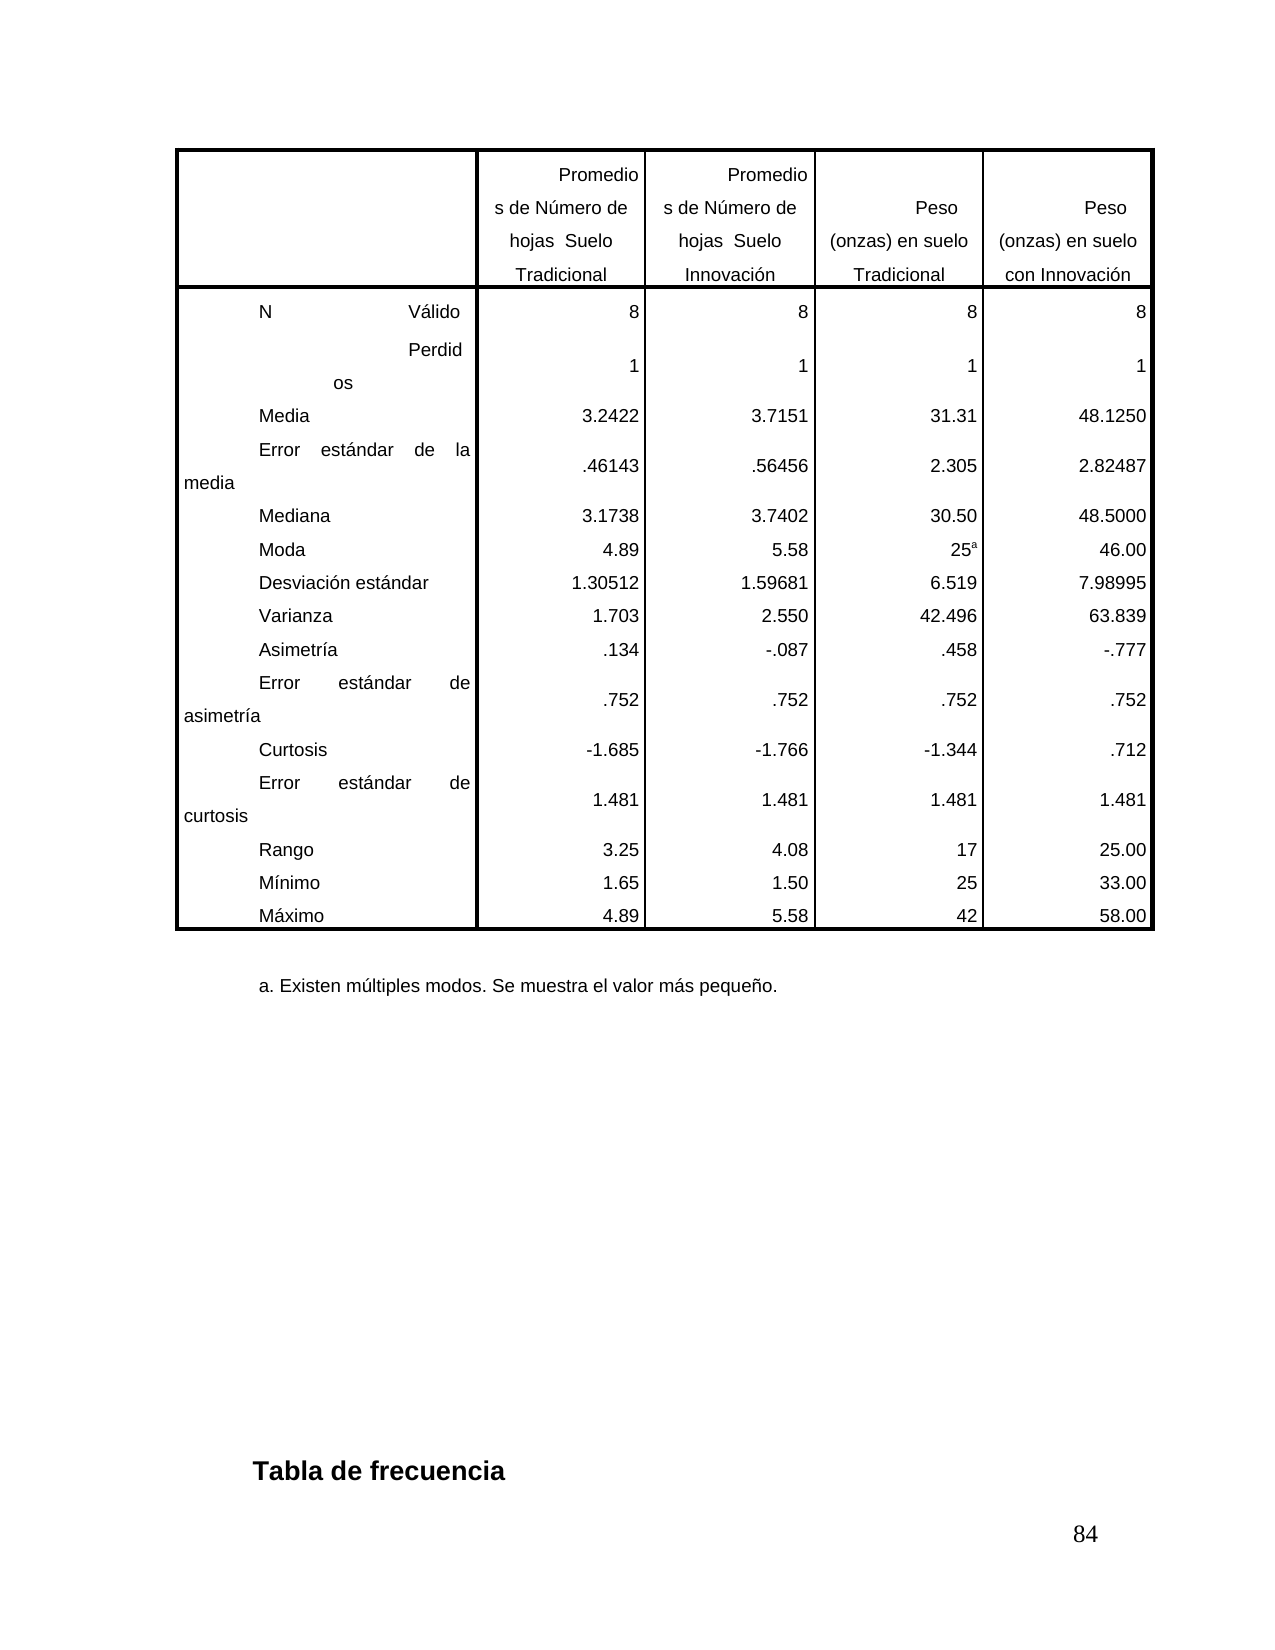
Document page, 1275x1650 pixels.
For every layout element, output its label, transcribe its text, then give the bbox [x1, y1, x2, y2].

table_cell .752 [646, 660, 814, 727]
table_cell 3.25 [479, 827, 644, 860]
table_cell .458 [816, 627, 982, 660]
table_cell Promedios de Número de hojas Suelo Innovación [646, 152, 814, 285]
table_cell 1.30512 [479, 560, 644, 593]
table_cell Moda [179, 527, 475, 560]
table_cell 6.519 [816, 560, 982, 593]
table_cell 1.50 [646, 860, 814, 893]
table_cell .752 [479, 660, 644, 727]
table_cell .752 [984, 660, 1150, 727]
table_cell 3.1738 [479, 494, 644, 527]
table_cell Perdidos [327, 323, 475, 393]
table_cell 58.00 [984, 894, 1150, 927]
table_cell Error estándar de asimetría [179, 660, 475, 727]
table_cell Máximo [179, 894, 475, 927]
table_cell 25.00 [984, 827, 1150, 860]
table_cell 1.481 [479, 760, 644, 827]
table_cell Peso (onzas) en suelo con Innovación [984, 152, 1150, 285]
table_cell Peso (onzas) en suelo Tradicional [816, 152, 982, 285]
table_cell 2.82487 [984, 427, 1150, 493]
table_cell 42.496 [816, 594, 982, 627]
table_cell .134 [479, 627, 644, 660]
table_cell Rango [179, 827, 475, 860]
table_cell 1.481 [816, 760, 982, 827]
table_cell 1.481 [646, 760, 814, 827]
table_cell 4.89 [479, 527, 644, 560]
table_cell 31.31 [816, 394, 982, 427]
table_cell Mínimo [179, 860, 475, 893]
table_cell 5.58 [646, 894, 814, 927]
table_cell 1 [479, 323, 644, 393]
table_cell .752 [816, 660, 982, 727]
table_cell -1.344 [816, 727, 982, 760]
table_cell 7.98995 [984, 560, 1150, 593]
table_cell Válido [327, 289, 475, 323]
table_cell 5.58 [646, 527, 814, 560]
table_header a. Existen múltiples modos. Se muestra el valor más pequeño. [177, 963, 1152, 997]
table_cell 4.08 [646, 827, 814, 860]
table_cell -.777 [984, 627, 1150, 660]
table_cell .46143 [479, 427, 644, 493]
table_cell 3.2422 [479, 394, 644, 427]
table_cell Asimetría [179, 627, 475, 660]
table_cell -1.766 [646, 727, 814, 760]
table_cell N [179, 289, 327, 393]
table_cell 2.305 [816, 427, 982, 493]
table_cell 30.50 [816, 494, 982, 527]
table_cell 8 [984, 289, 1150, 323]
table_cell 25a [816, 527, 982, 560]
table_cell Error estándar de la media [179, 427, 475, 493]
table_cell Varianza [179, 594, 475, 627]
table_cell 3.7402 [646, 494, 814, 527]
table_cell 48.5000 [984, 494, 1150, 527]
table_cell Error estándar de curtosis [179, 760, 475, 827]
table_cell Mediana [179, 494, 475, 527]
table_cell Promedios de Número de hojas Suelo Tradicional [479, 152, 644, 285]
table_cell 1.703 [479, 594, 644, 627]
table_cell Desviación estándar [179, 560, 475, 593]
table_cell 1.59681 [646, 560, 814, 593]
table_cell 1 [984, 323, 1150, 393]
table_cell 48.1250 [984, 394, 1150, 427]
table_cell 8 [646, 289, 814, 323]
table_cell 1 [816, 323, 982, 393]
table_cell -1.685 [479, 727, 644, 760]
table_cell 4.89 [479, 894, 644, 927]
table_cell 25 [816, 860, 982, 893]
table_cell 46.00 [984, 527, 1150, 560]
table_cell 3.7151 [646, 394, 814, 427]
table_cell 33.00 [984, 860, 1150, 893]
text Tabla de frecuencia [177, 1455, 1098, 1486]
table_cell 8 [816, 289, 982, 323]
table_cell 42 [816, 894, 982, 927]
table_cell .712 [984, 727, 1150, 760]
table_cell 2.550 [646, 594, 814, 627]
table_cell 17 [816, 827, 982, 860]
table_cell Media [179, 394, 475, 427]
table_cell 1.481 [984, 760, 1150, 827]
table_cell 8 [479, 289, 644, 323]
table_cell .56456 [646, 427, 814, 493]
table_cell 63.839 [984, 594, 1150, 627]
table_cell [179, 152, 475, 285]
table_cell 1 [646, 323, 814, 393]
table_cell Curtosis [179, 727, 475, 760]
table_cell -.087 [646, 627, 814, 660]
table_cell 1.65 [479, 860, 644, 893]
